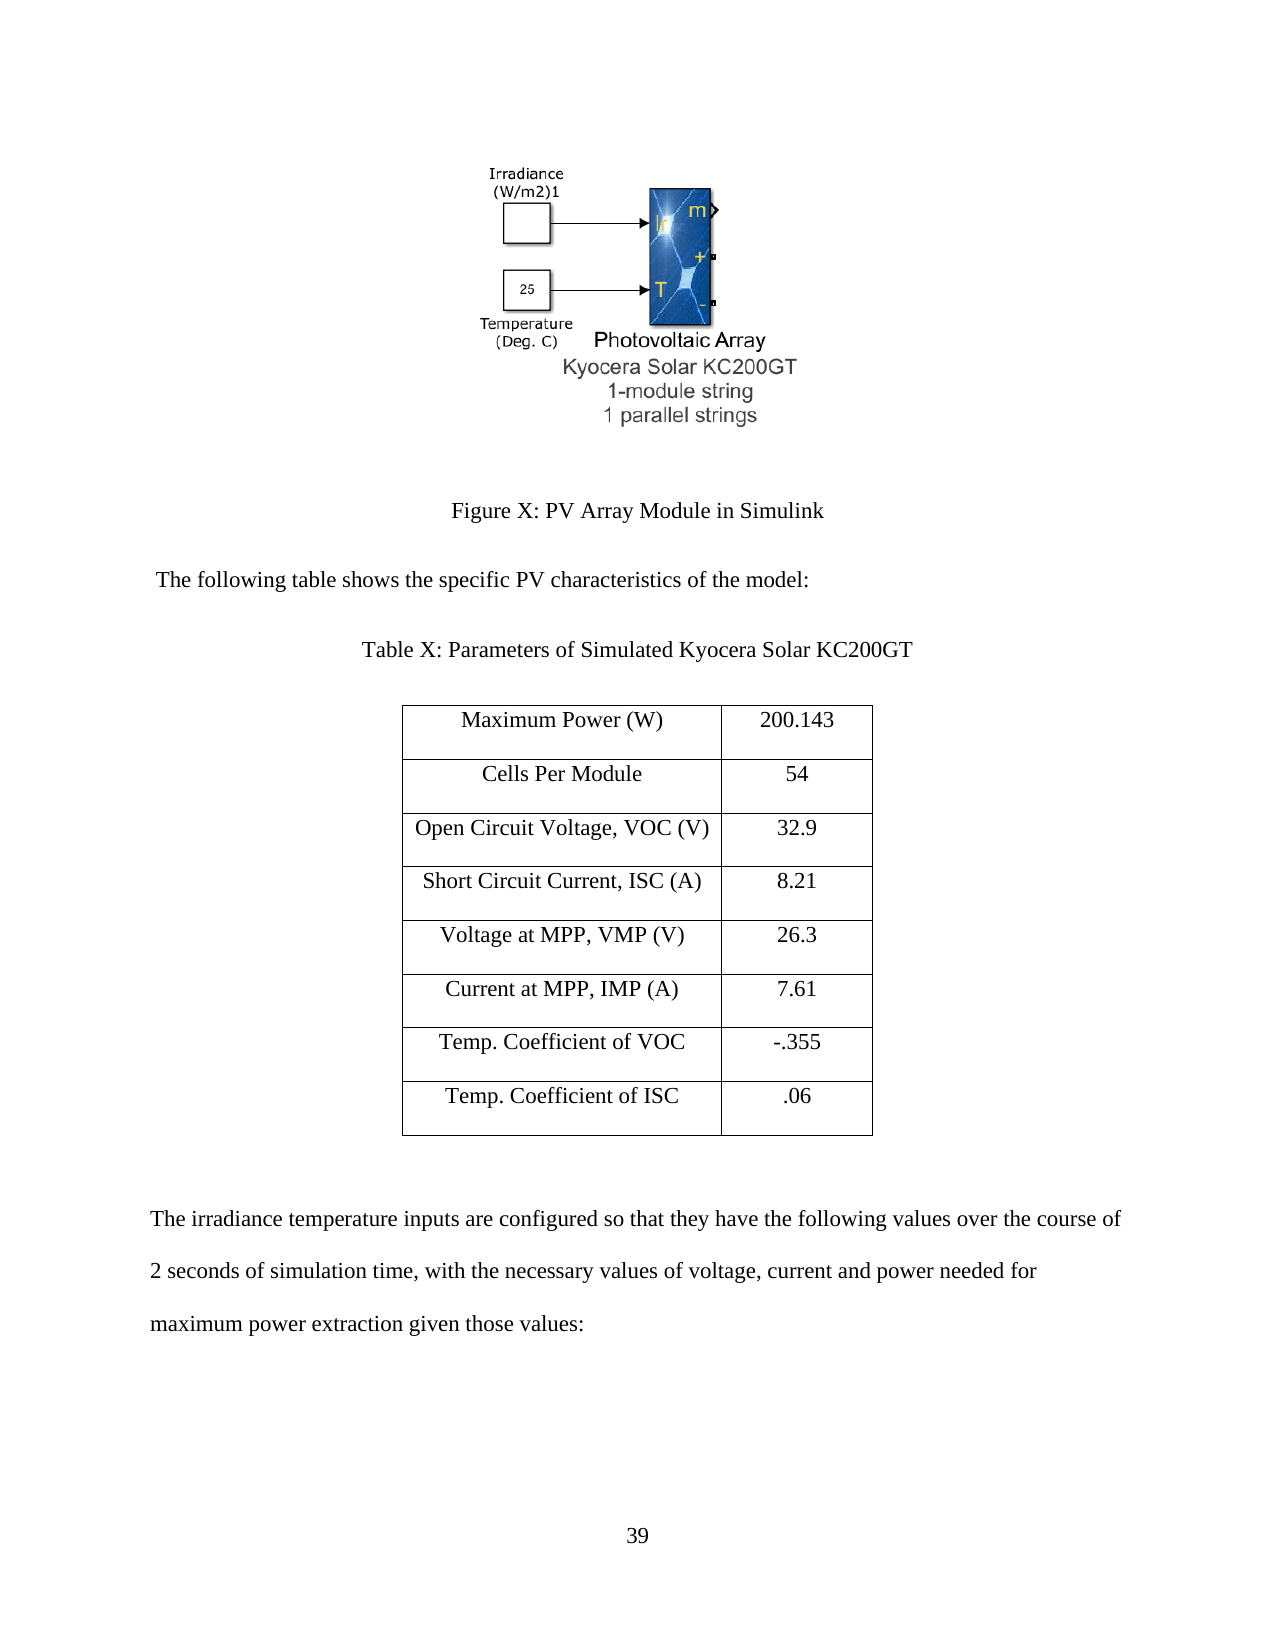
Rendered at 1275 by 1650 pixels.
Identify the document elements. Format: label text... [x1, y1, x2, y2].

table_cell Temp. Coefficient of ISC [403, 1082, 721, 1134]
table_cell 32.9 [722, 814, 872, 866]
table_cell 7.61 [722, 975, 872, 1027]
table_cell Open Circuit Voltage, VOC (V) [403, 814, 721, 866]
text The following table shows the specific PV characteristics of the model: [150, 567, 1125, 593]
table_cell 8.21 [722, 867, 872, 920]
text The irradiance temperature inputs are configured so that they have the following values over the course of 2 seconds of simulation time, with the necessary values of voltage, current and power needed for maximum power extraction given those values: [150, 1205, 1125, 1337]
table_cell .06 [722, 1082, 872, 1134]
table_cell Temp. Coefficient of VOC [403, 1028, 721, 1081]
table_cell -.355 [722, 1028, 872, 1081]
table_cell Short Circuit Current, ISC (A) [403, 867, 721, 920]
table_header 200.143 [722, 706, 872, 759]
table_cell Current at MPP, IMP (A) [403, 975, 721, 1027]
text Figure X: PV Array Module in Simulink [150, 497, 1125, 523]
table_cell 26.3 [722, 921, 872, 973]
table_cell Voltage at MPP, VMP (V) [403, 921, 721, 973]
table_header Maximum Power (W) [403, 706, 721, 759]
table_cell 54 [722, 760, 872, 813]
text Table X: Parameters of Simulated Kyocera Solar KC200GT [150, 636, 1125, 662]
table_cell Cells Per Module [403, 760, 721, 813]
picture [458, 150, 817, 453]
